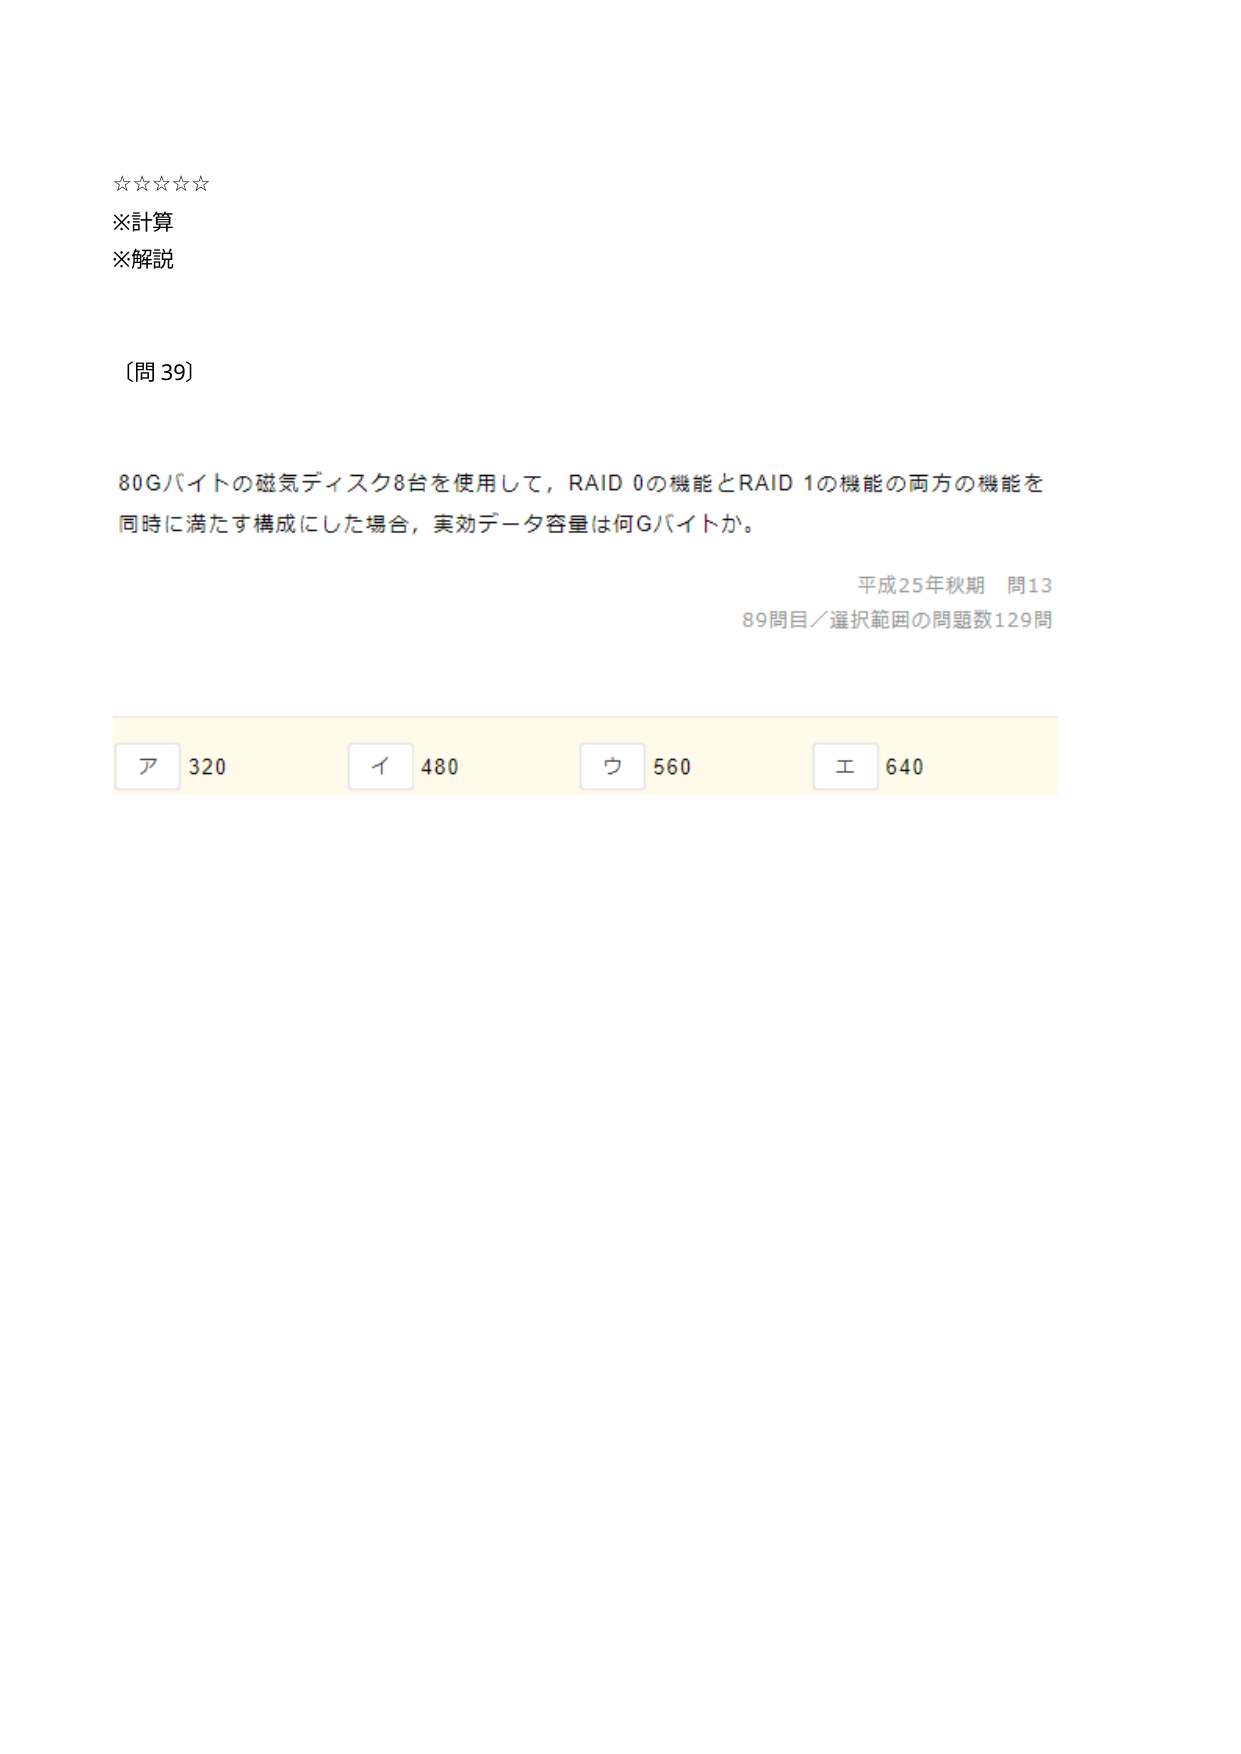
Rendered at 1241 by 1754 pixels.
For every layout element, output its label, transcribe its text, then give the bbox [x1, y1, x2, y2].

picture [112, 464, 1058, 795]
text 〔問39〕 [112, 352, 1128, 389]
text ☆☆☆☆☆ [112, 164, 1128, 202]
text ※計算 [112, 202, 1128, 239]
text ※解説 [112, 239, 1128, 277]
